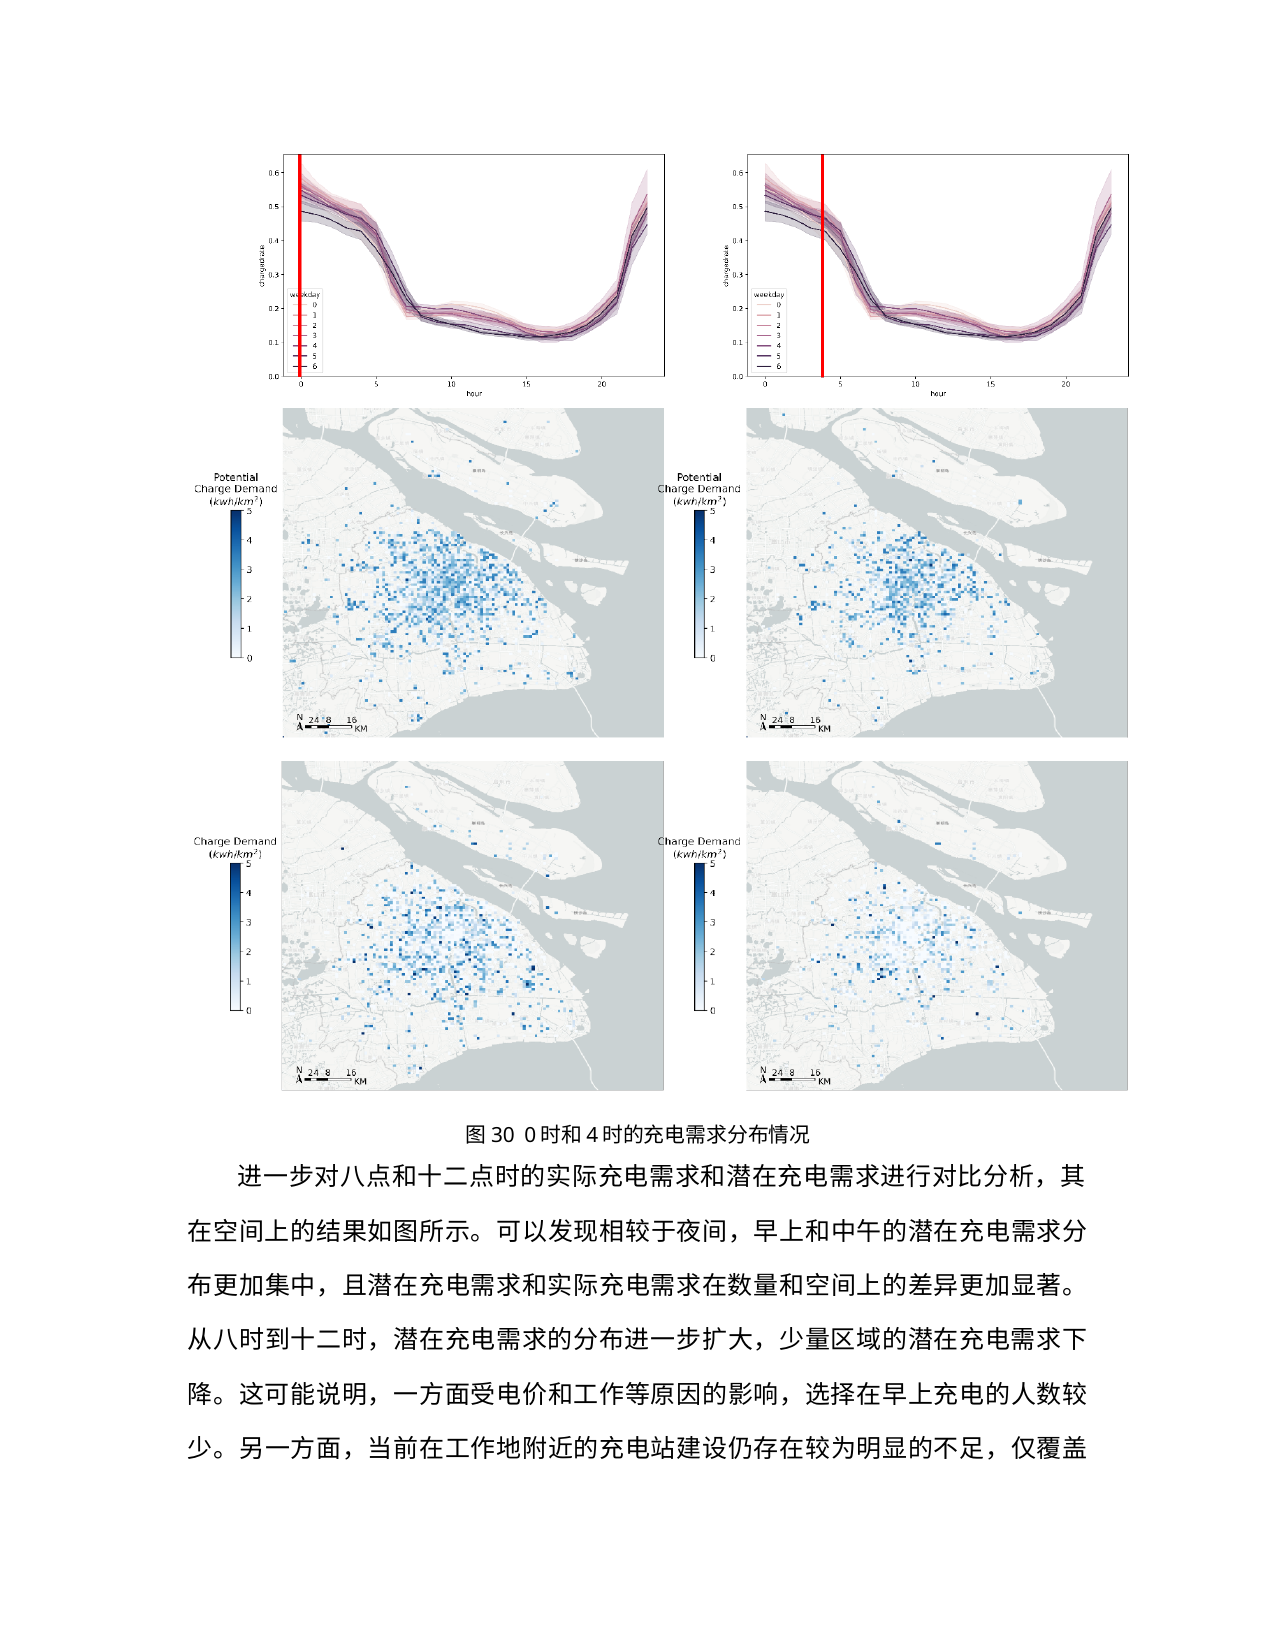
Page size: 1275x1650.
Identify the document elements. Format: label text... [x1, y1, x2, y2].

text 图 30 0时和4时的充电需求分布情况 [187, 1118, 1087, 1148]
picture [187, 150, 1133, 1096]
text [188, 1157, 1087, 1465]
